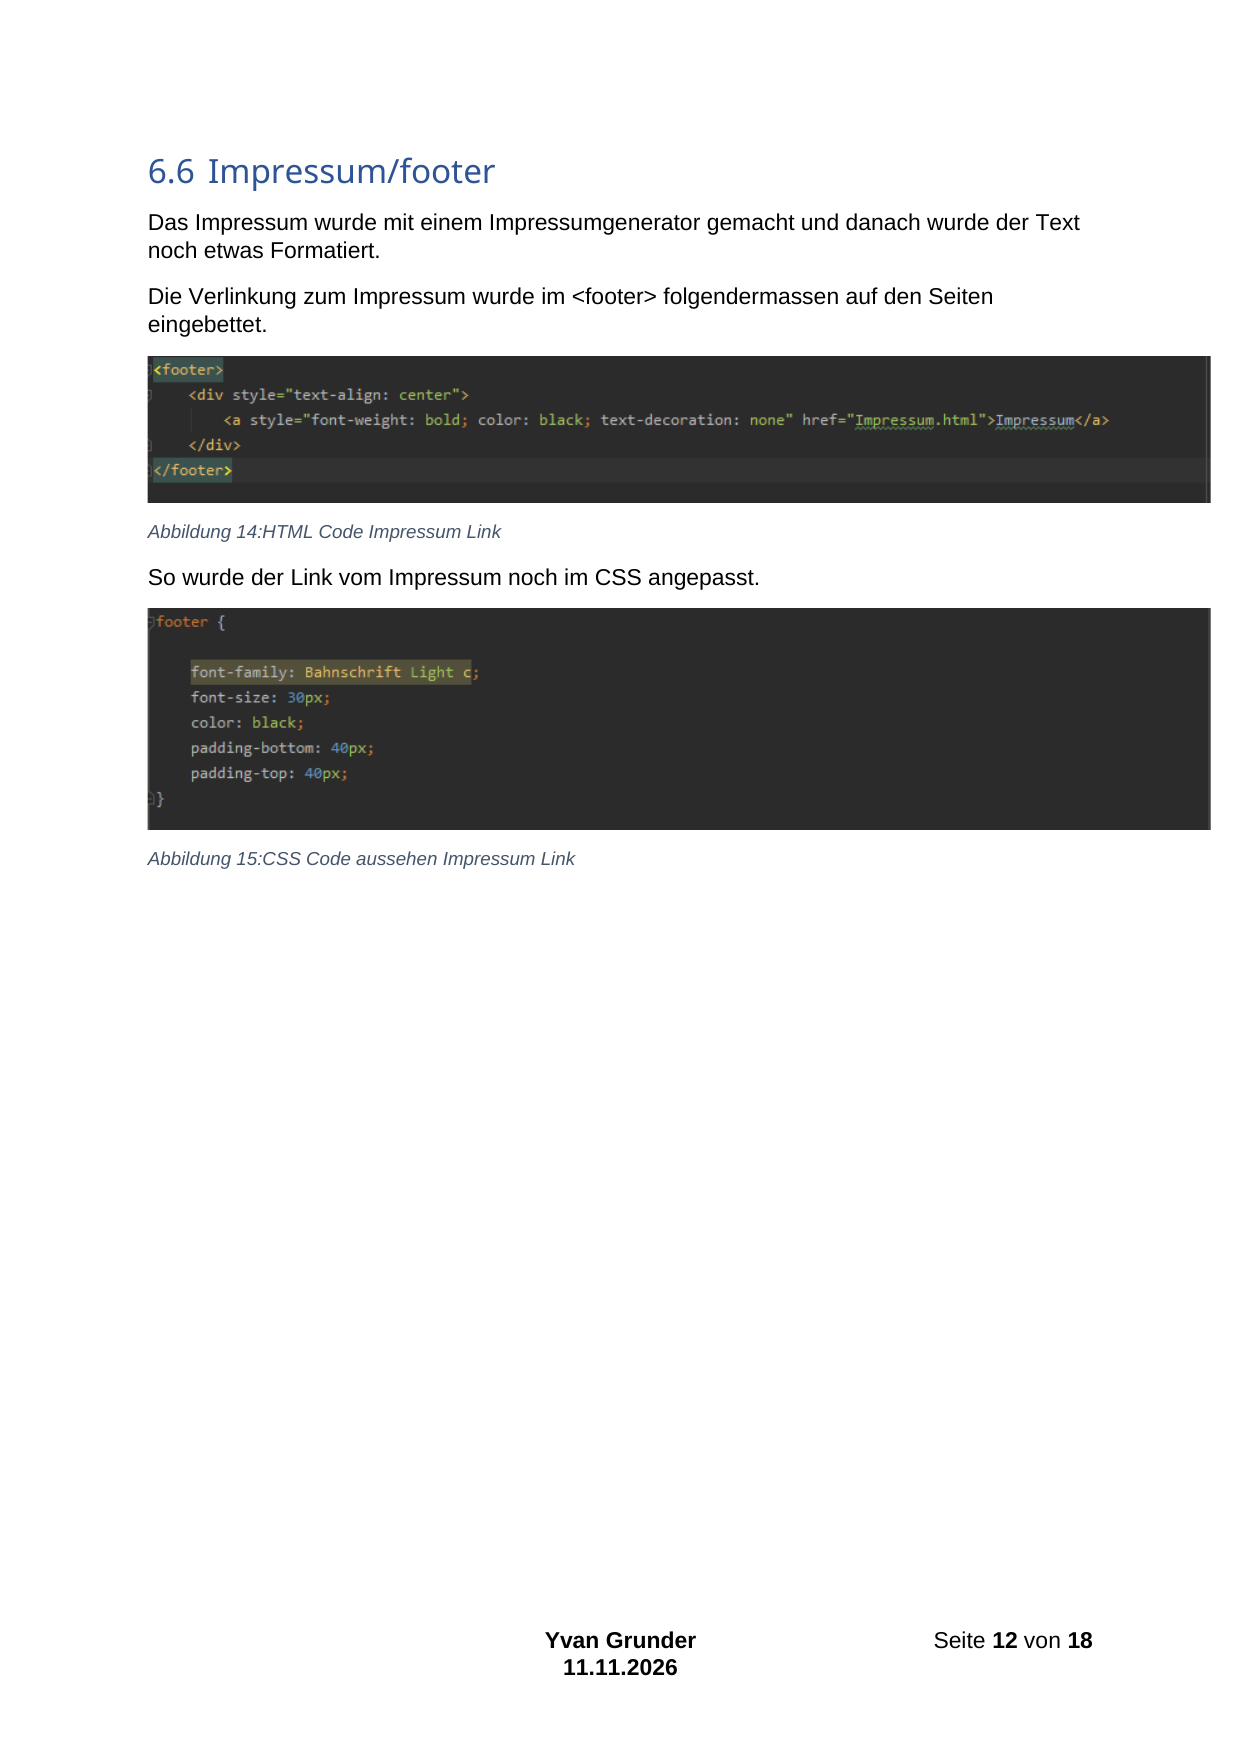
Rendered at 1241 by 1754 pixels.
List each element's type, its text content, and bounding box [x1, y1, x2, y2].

picture [147, 356, 1211, 503]
text So wurde der Link vom Impressum noch im CSS angepasst. [148, 564, 1093, 590]
subtitle Impressum/footer [148, 148, 1093, 193]
picture [147, 608, 1211, 830]
text Die Verlinkung zum Impressum wurde im <footer> folgendermassen auf den Seiten eingebettet. [148, 283, 1093, 337]
text Das Impressum wurde mit einem Impressumgenerator gemacht und danach wurde der Text noch etwas Formatiert. [148, 209, 1093, 264]
